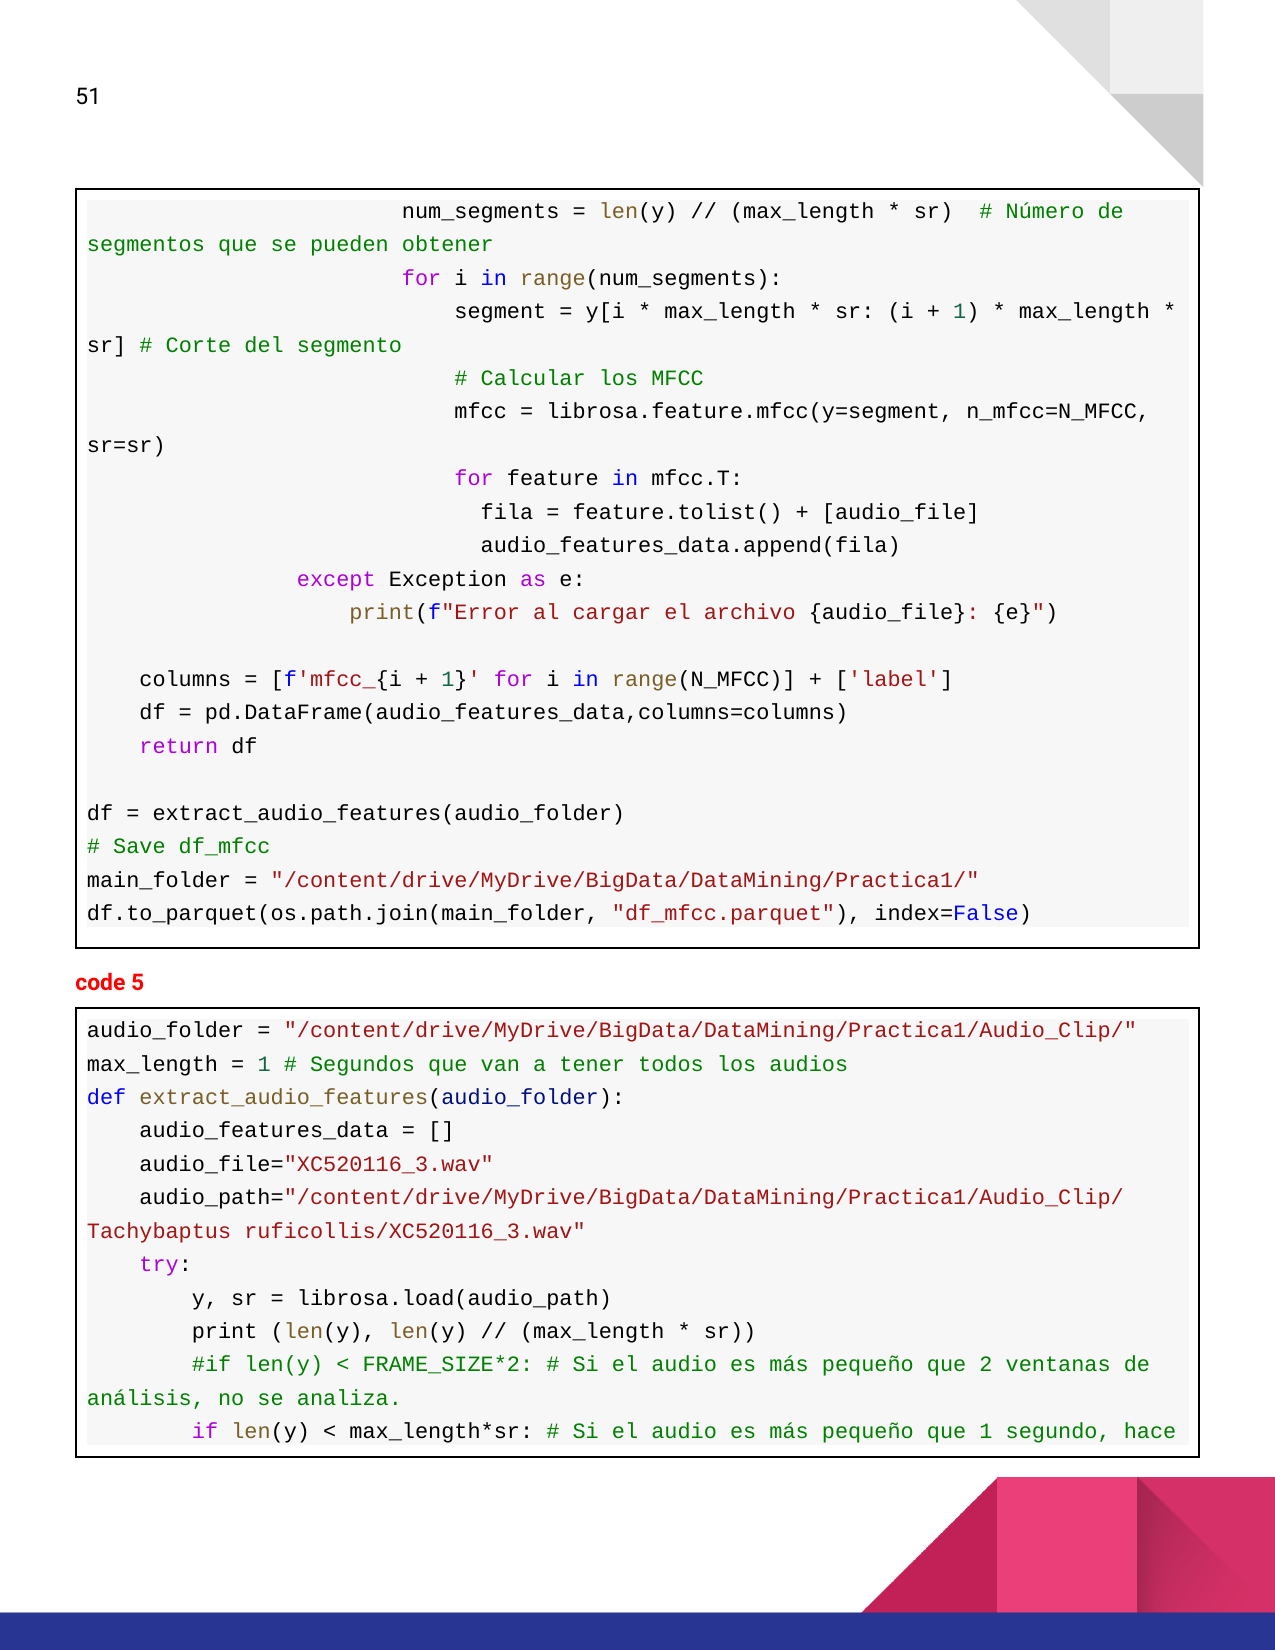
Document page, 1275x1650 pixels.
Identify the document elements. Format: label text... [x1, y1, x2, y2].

text code 5 [75, 969, 1198, 996]
picture [0, 1475, 1275, 1650]
picture [1015, 0, 1204, 188]
